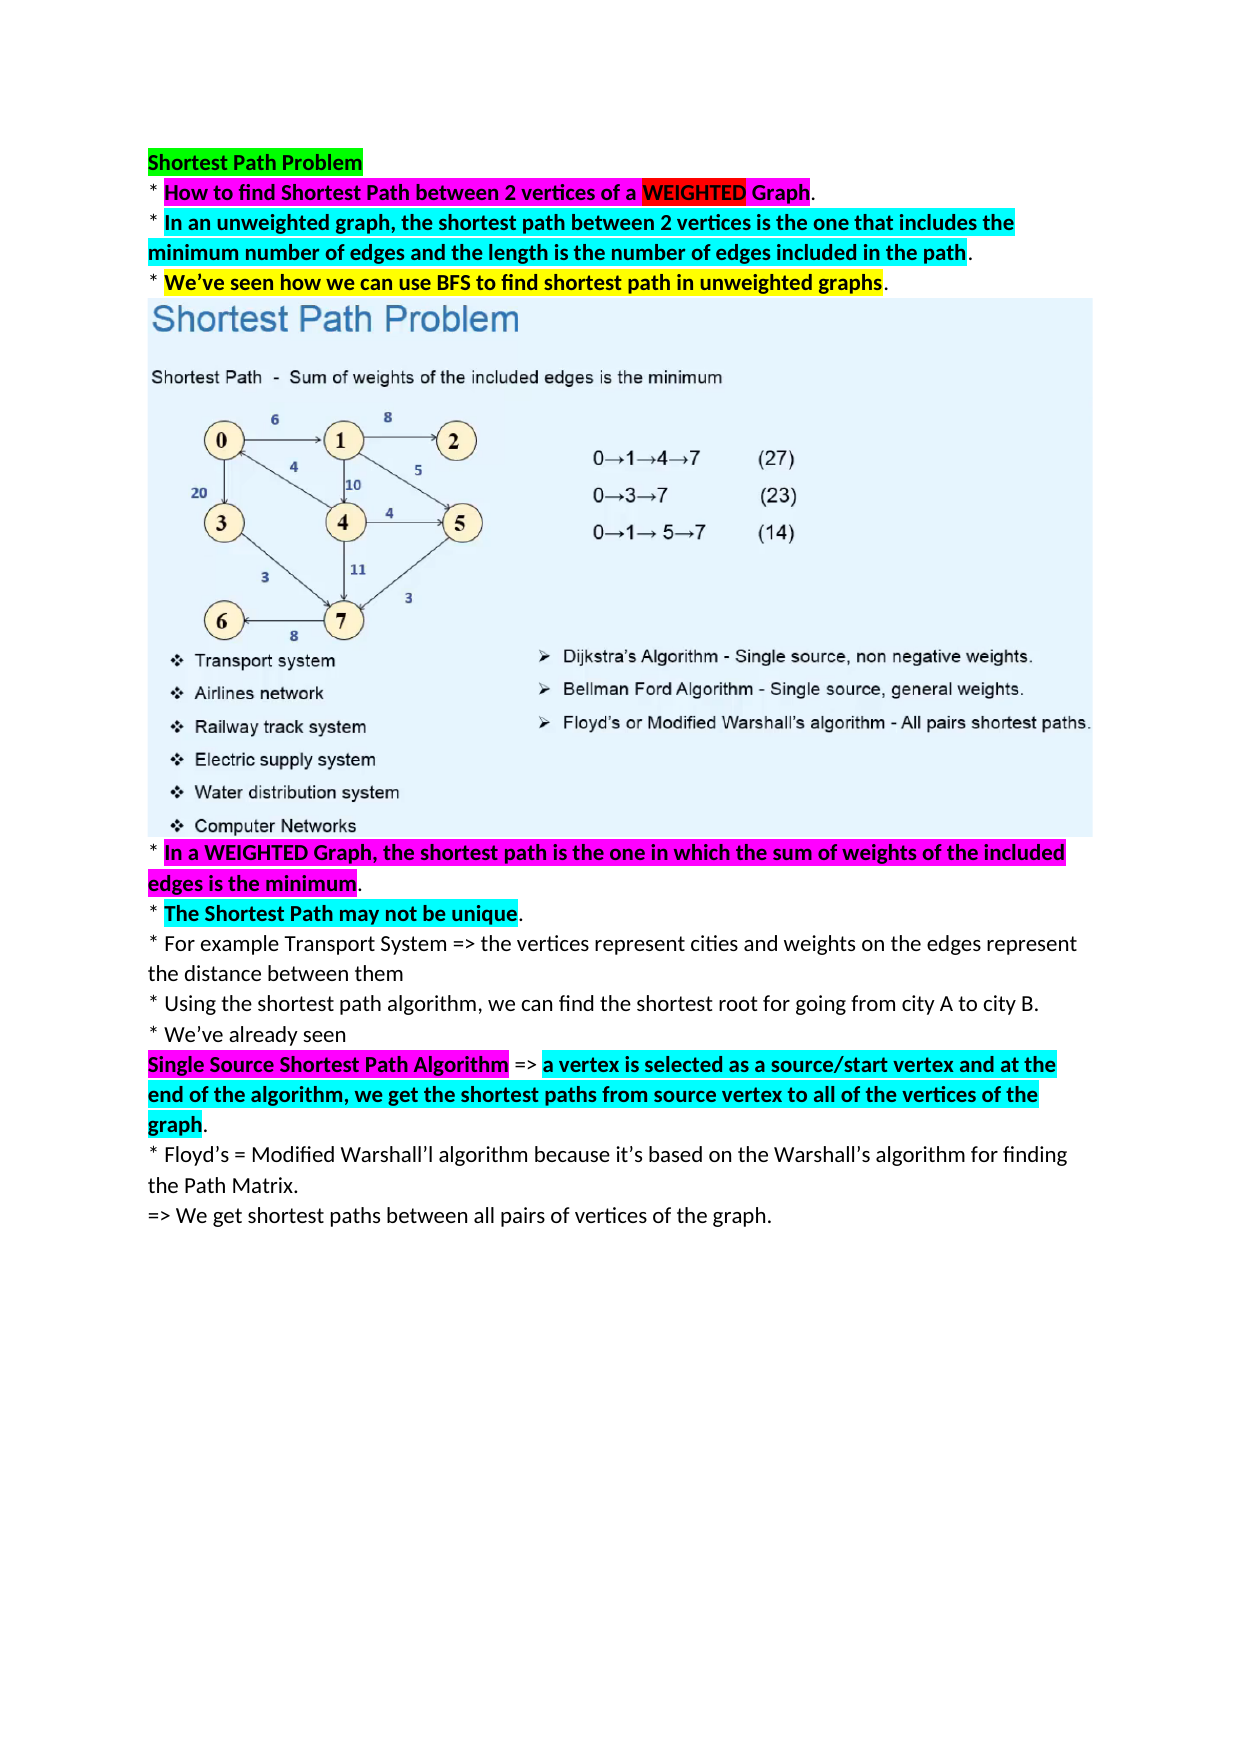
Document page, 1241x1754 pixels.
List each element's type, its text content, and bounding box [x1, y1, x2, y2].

text Shortest Path Problem * How to find Shortest Path between 2 vertices of a WEIGHTED Graph. * In an unweighted graph, the shortest path between 2 vertices is the one that includes the minimum number of edges and the length is the number of edges included in the path. * We’ve seen how we can use BFS to find shortest path in unweighted graphs. * In a WEIGHTED Graph, the shortest path is the one in which the sum of weights of the included edges is the minimum. * The Shortest Path may not be unique. * For example Transport System => the vertices represent cities and weights on the edges represent the distance between them * Using the shortest path algorithm, we can find the shortest root for going from city A to city B. * We’ve already seen Single Source Shortest Path Algorithm => a vertex is selected as a source/start vertex and at the end of the algorithm, we get the shortest paths from source vertex to all of the vertices of the graph. * Floyd’s = Modified Warshall’l algorithm because it’s based on the Warshall’s algorithm for finding the Path Matrix. => We get shortest paths between all pairs of vertices of the graph. [148, 148, 1093, 298]
picture [147, 298, 1093, 837]
text Shortest Path Problem * How to find Shortest Path between 2 vertices of a WEIGHTED Graph. * In an unweighted graph, the shortest path between 2 vertices is the one that includes the minimum number of edges and the length is the number of edges included in the path. * We’ve seen how we can use BFS to find shortest path in unweighted graphs. * In a WEIGHTED Graph, the shortest path is the one in which the sum of weights of the included edges is the minimum. * The Shortest Path may not be unique. * For example Transport System => the vertices represent cities and weights on the edges represent the distance between them * Using the shortest path algorithm, we can find the shortest root for going from city A to city B. * We’ve already seen Single Source Shortest Path Algorithm => a vertex is selected as a source/start vertex and at the end of the algorithm, we get the shortest paths from source vertex to all of the vertices of the graph. * Floyd’s = Modified Warshall’l algorithm because it’s based on the Warshall’s algorithm for finding the Path Matrix. => We get shortest paths between all pairs of vertices of the graph. [148, 837, 1093, 1229]
